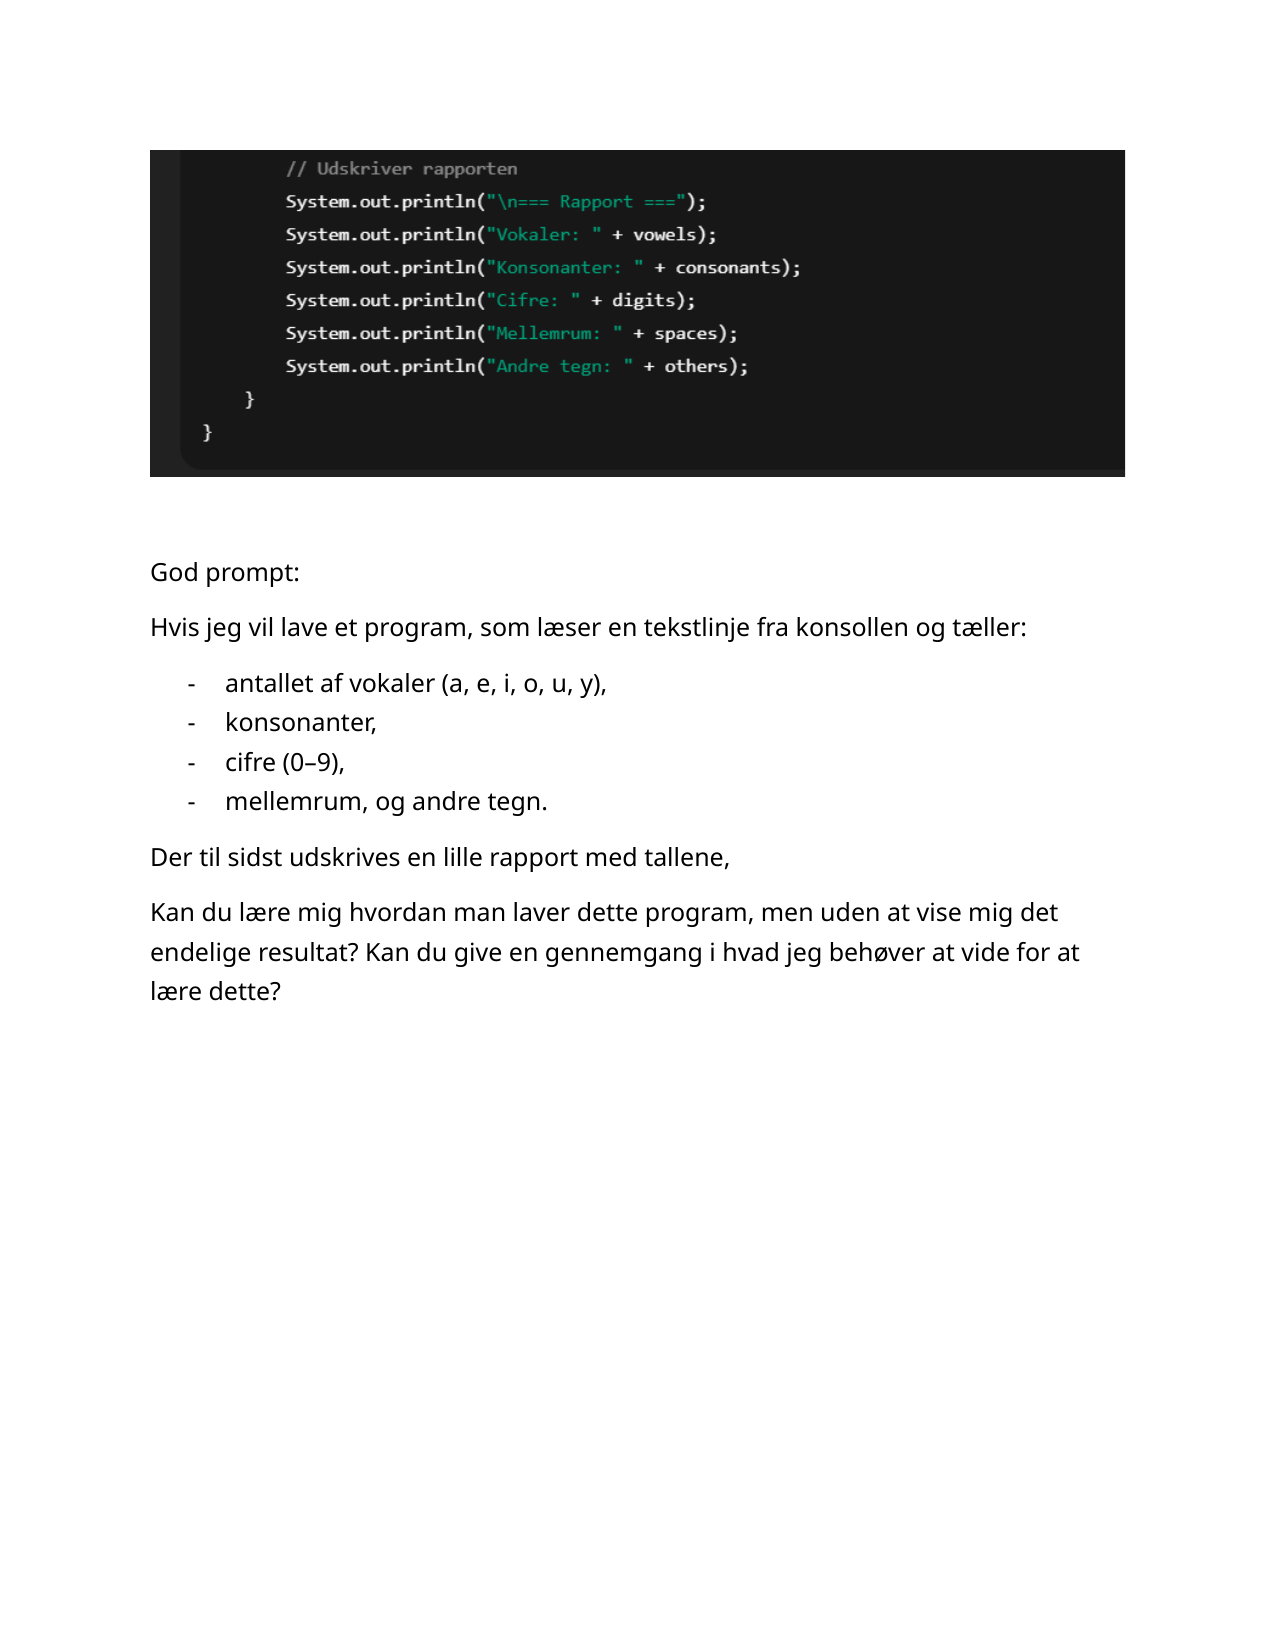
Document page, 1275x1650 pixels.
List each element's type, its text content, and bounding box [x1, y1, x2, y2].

text Der til sidst udskrives en lille rapport med tallene, [150, 839, 1125, 873]
list antallet af vokaler (a, e, i, o, u, y), [187, 666, 1125, 700]
picture [150, 150, 1125, 477]
text Hvis jeg vil lave et program, som læser en tekstlinje fra konsollen og tæller: [150, 610, 1125, 644]
list mellemrum, og andre tegn. [187, 783, 1125, 817]
text God prompt: [150, 554, 1125, 588]
list konsonanter, [187, 705, 1125, 739]
text Kan du lære mig hvordan man laver dette program, men uden at vise mig det endelige resultat? Kan du give en gennemgang i hvad jeg behøver at vide for at lære dette? [150, 895, 1125, 1007]
list cifre (0–9), [187, 744, 1125, 778]
